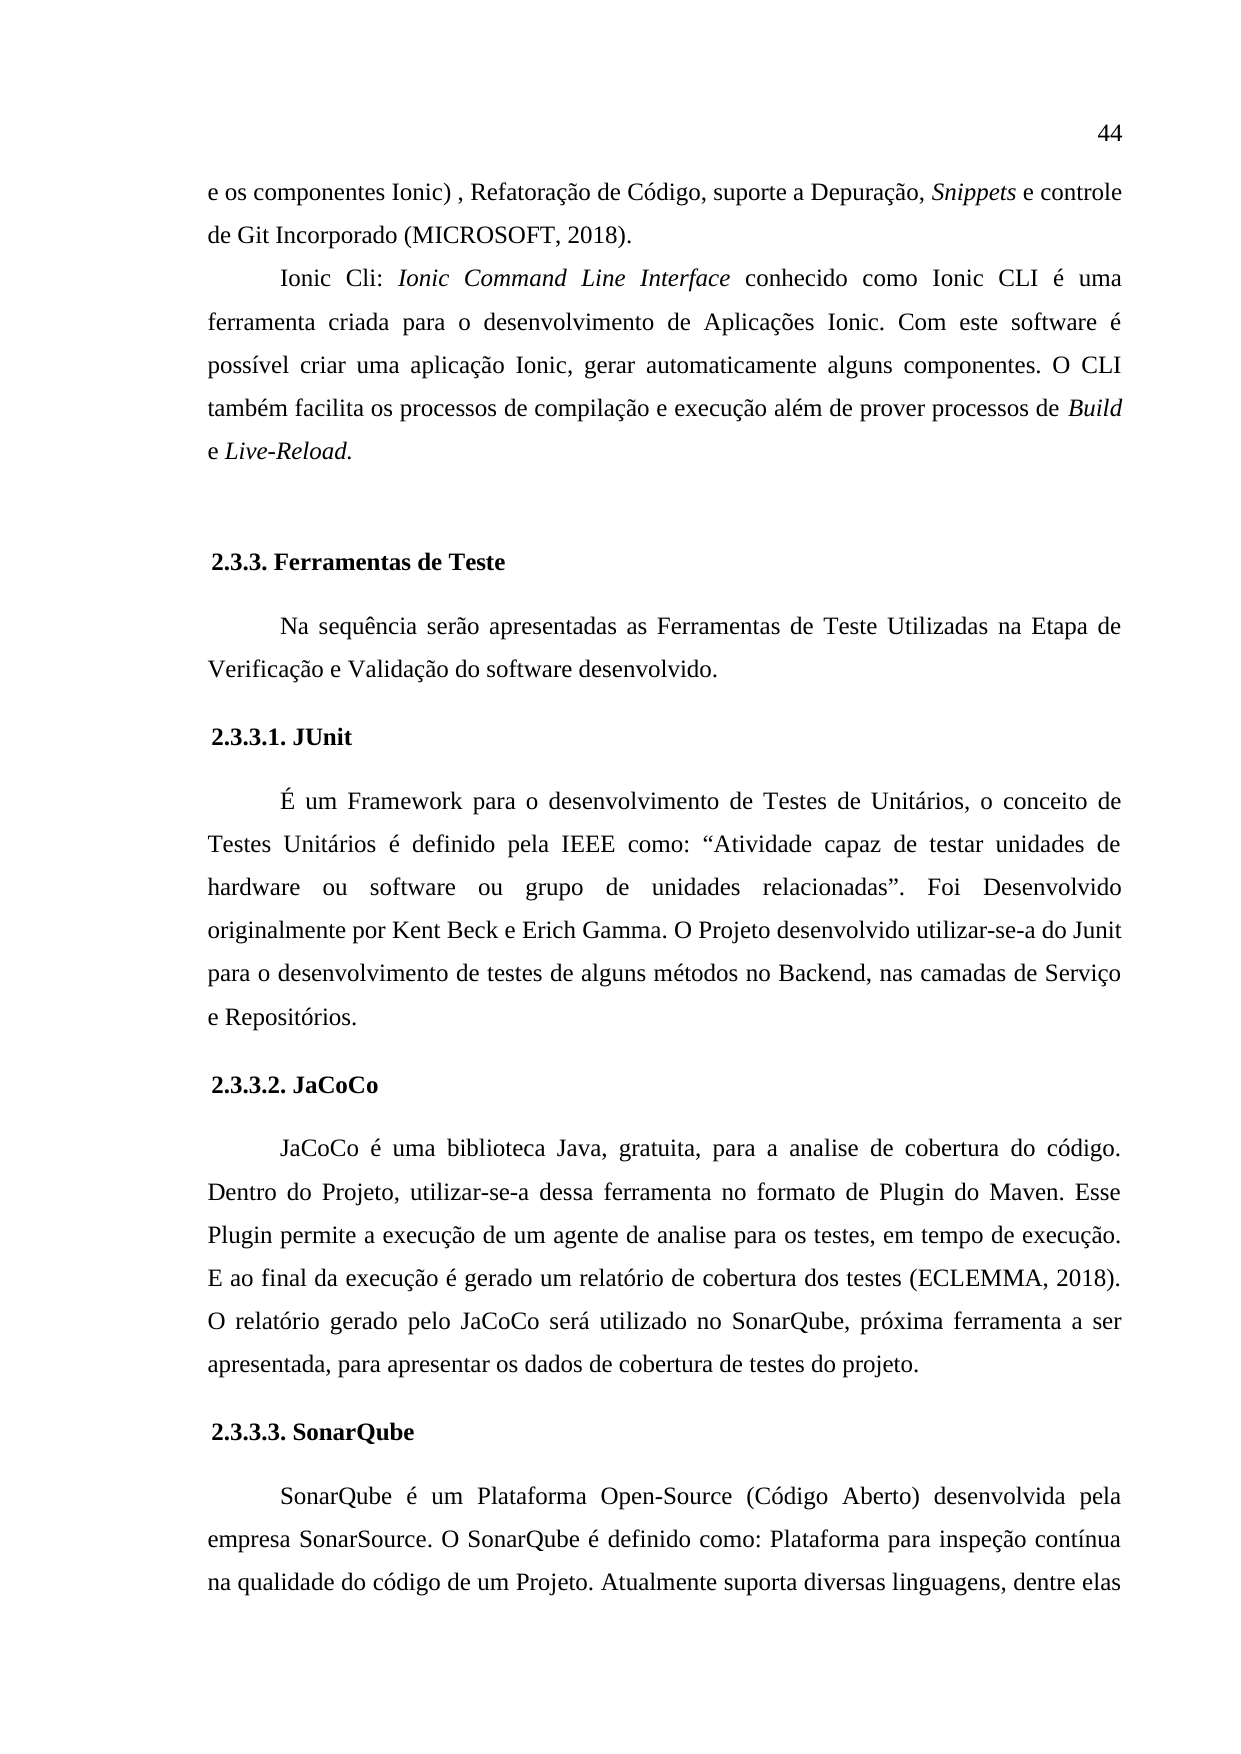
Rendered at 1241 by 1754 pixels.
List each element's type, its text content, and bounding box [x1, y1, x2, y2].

text JaCoCo é uma biblioteca Java, gratuita, para a analise de cobertura do código. Dentro do Projeto, utilizar-se-a dessa ferramenta no formato de Plugin do Maven. Esse Plugin permite a execução de um agente de analise para os testes, em tempo de execução. E ao final da execução é gerado um relatório de cobertura dos testes (ECLEMMA, 2018). O relatório gerado pelo JaCoCo será utilizado no SonarQube, próxima ferramenta a ser apresentada, para apresentar os dados de cobertura de testes do projeto. [207, 1133, 1122, 1378]
subtitle SonarQube [211, 1417, 1122, 1446]
text Ionic Cli: Ionic Command Line Interface conhecido como Ionic CLI é uma ferramenta criada para o desenvolvimento de Aplicações Ionic. Com este software é possível criar uma aplicação Ionic, gerar automaticamente alguns componentes. O CLI também facilita os processos de compilação e execução além de prover processos de Build e Live-Reload. [207, 263, 1122, 465]
text É um Framework para o desenvolvimento de Testes de Unitários, o conceito de Testes Unitários é definido pela IEEE como: “Atividade capaz de testar unidades de hardware ou software ou grupo de unidades relacionadas”. Foi Desenvolvido originalmente por Kent Beck e Erich Gamma. O Projeto desenvolvido utilizar-se-a do Junit para o desenvolvimento de testes de alguns métodos no Backend, nas camadas de Serviço e Repositórios. [207, 786, 1122, 1030]
subtitle JUnit [211, 722, 1122, 751]
subtitle Ferramentas de Teste [211, 547, 1122, 576]
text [207, 177, 1122, 249]
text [207, 1481, 1122, 1596]
subtitle JaCoCo [211, 1070, 1122, 1098]
text Na sequência serão apresentadas as Ferramentas de Teste Utilizadas na Etapa de Verificação e Validação do software desenvolvido. [207, 611, 1122, 683]
